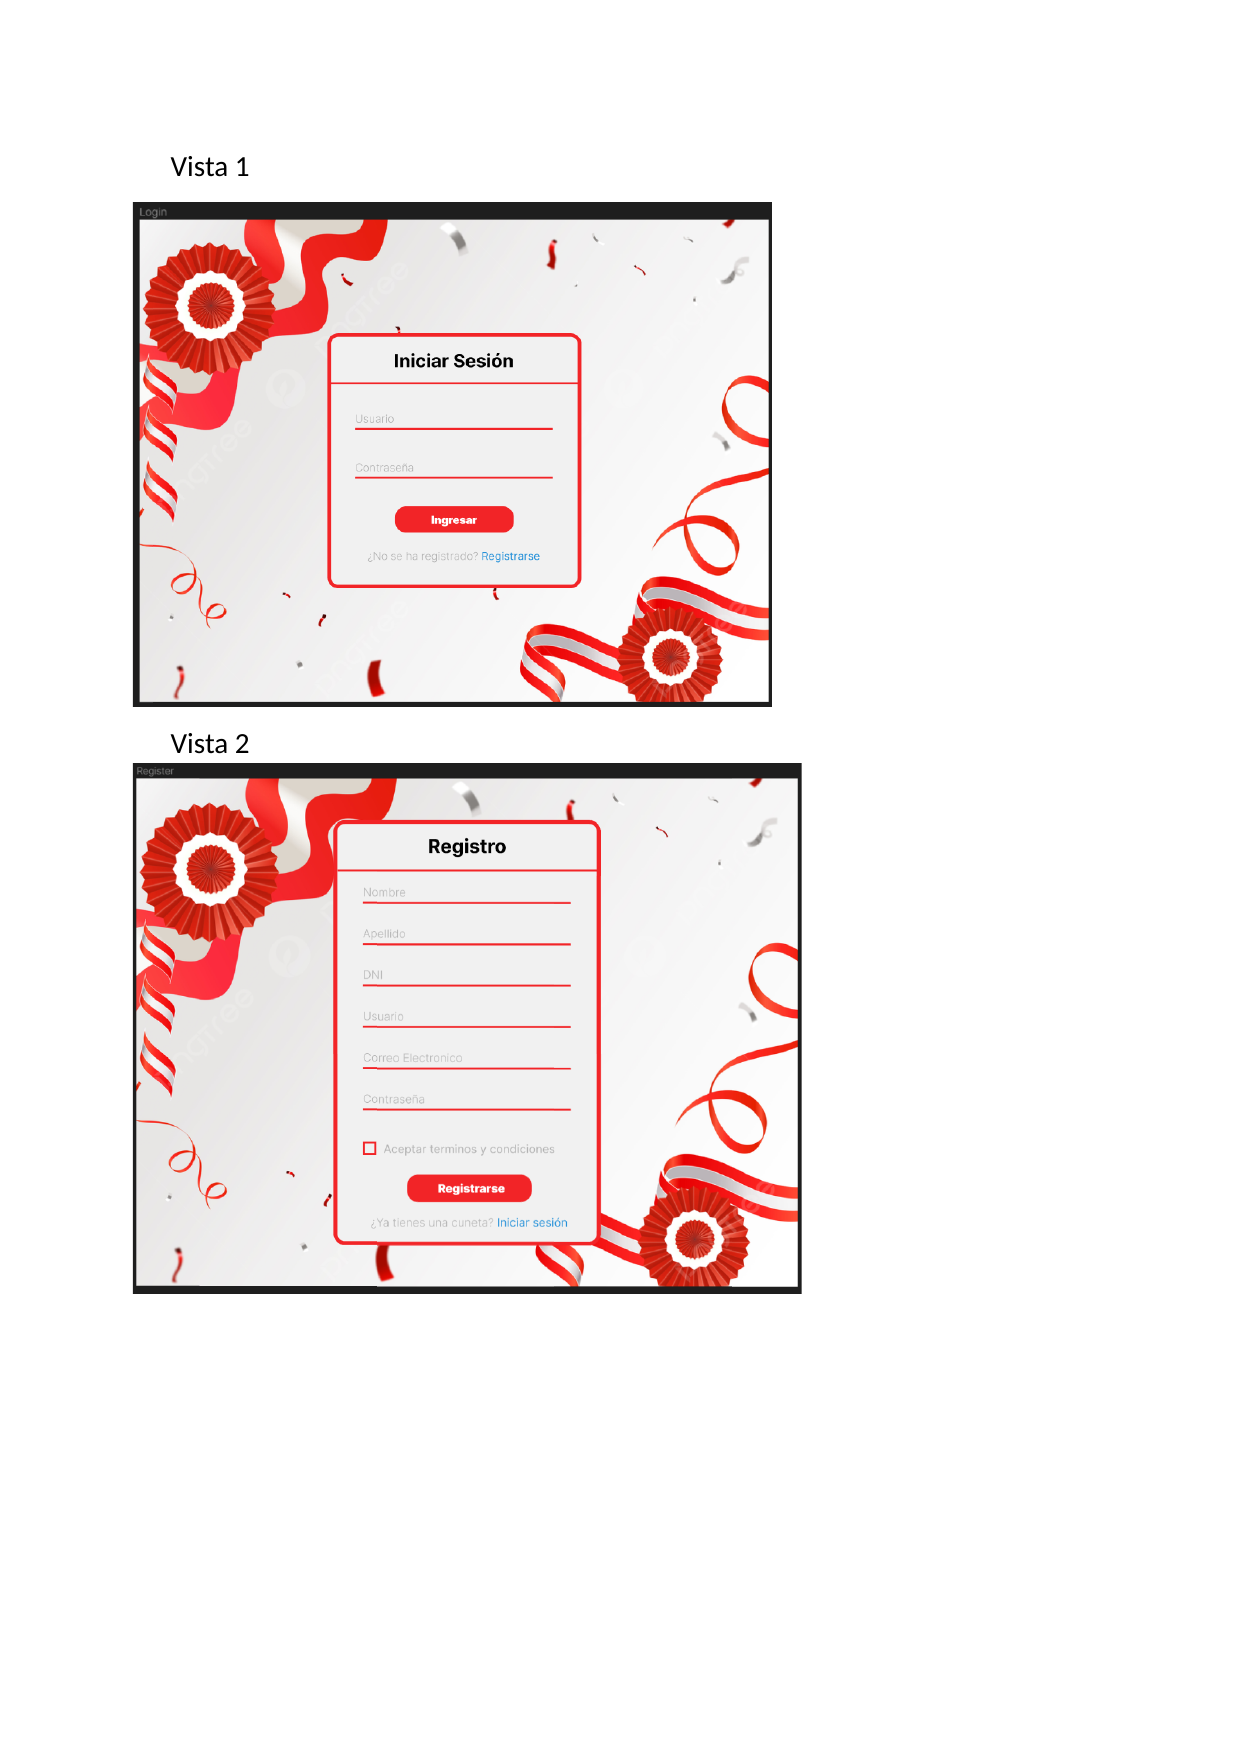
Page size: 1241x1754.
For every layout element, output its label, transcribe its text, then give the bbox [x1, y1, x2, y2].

list Vista 2 [170, 725, 1107, 761]
list Vista 1 [170, 148, 1107, 183]
picture [132, 763, 802, 1294]
picture [132, 202, 772, 707]
